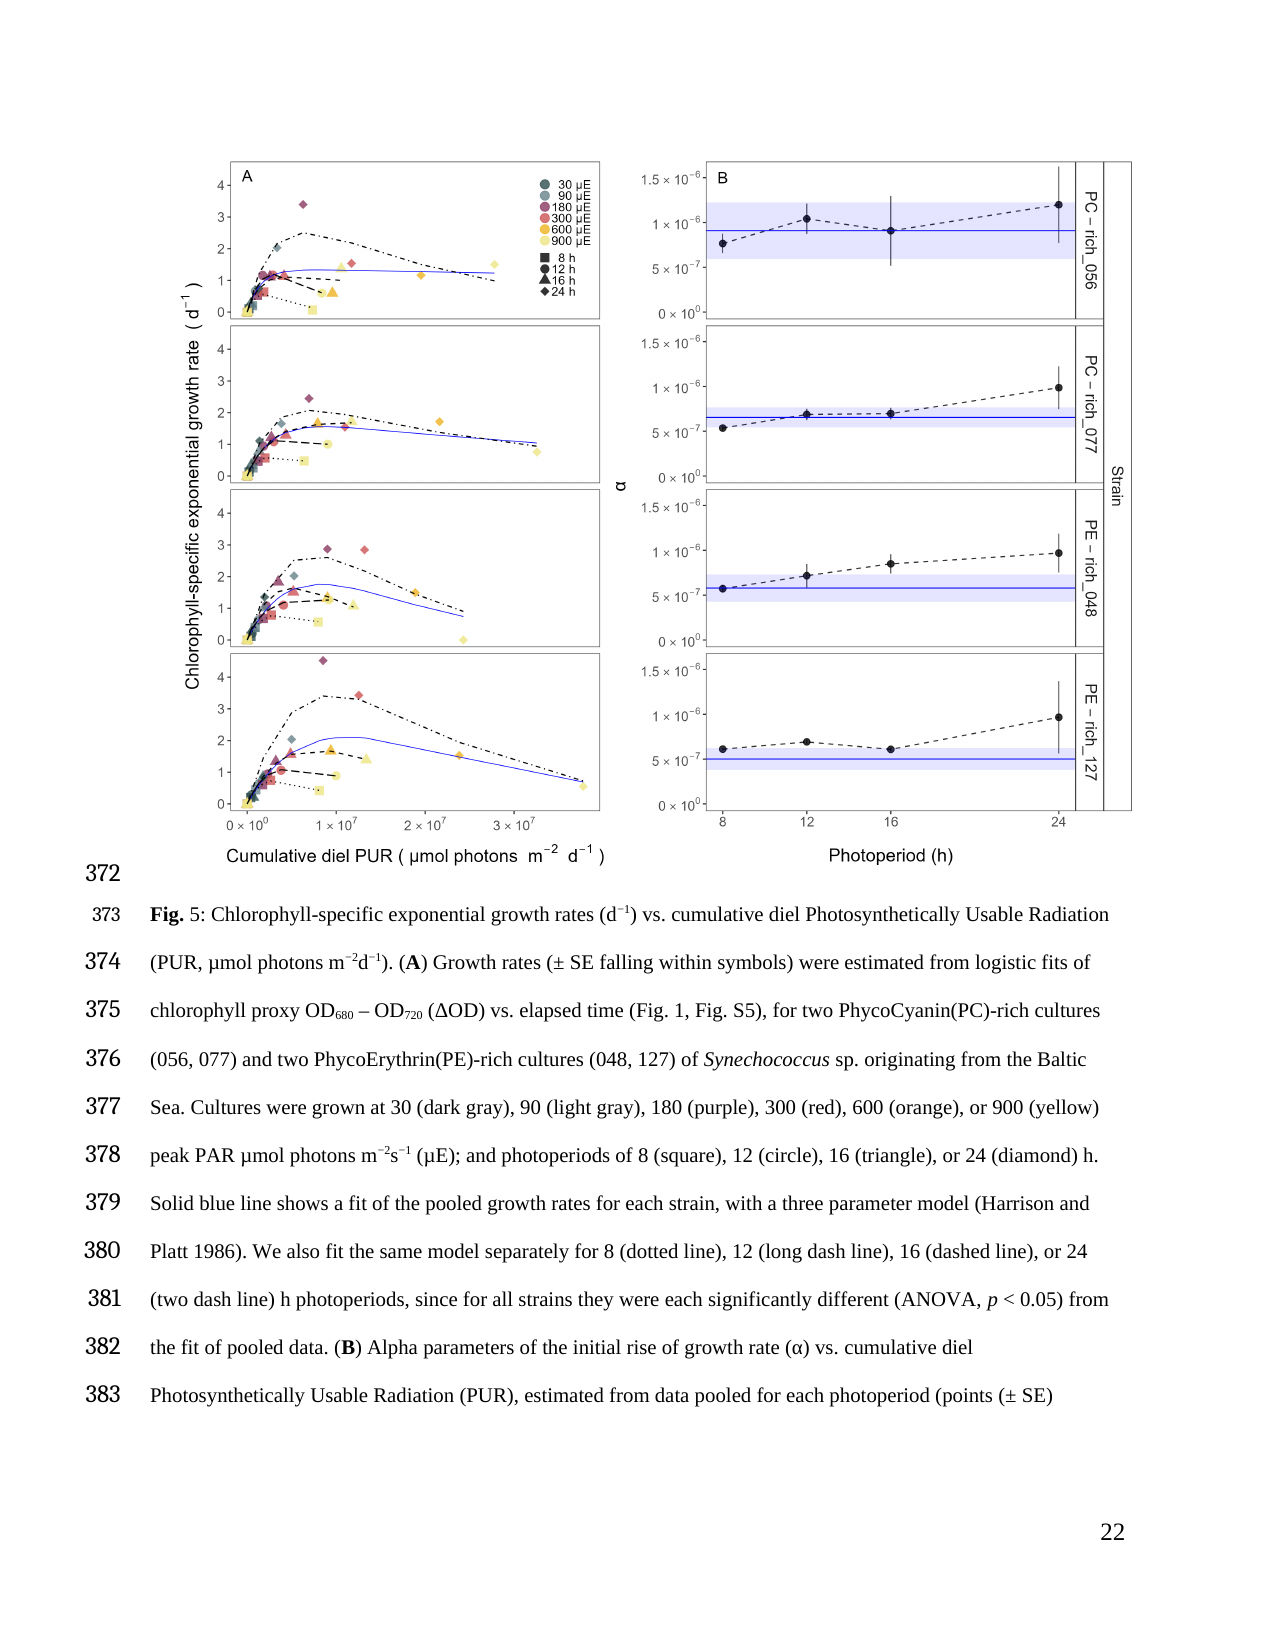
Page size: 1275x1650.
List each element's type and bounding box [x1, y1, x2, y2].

picture [168, 150, 1144, 882]
text [150, 902, 1125, 1407]
